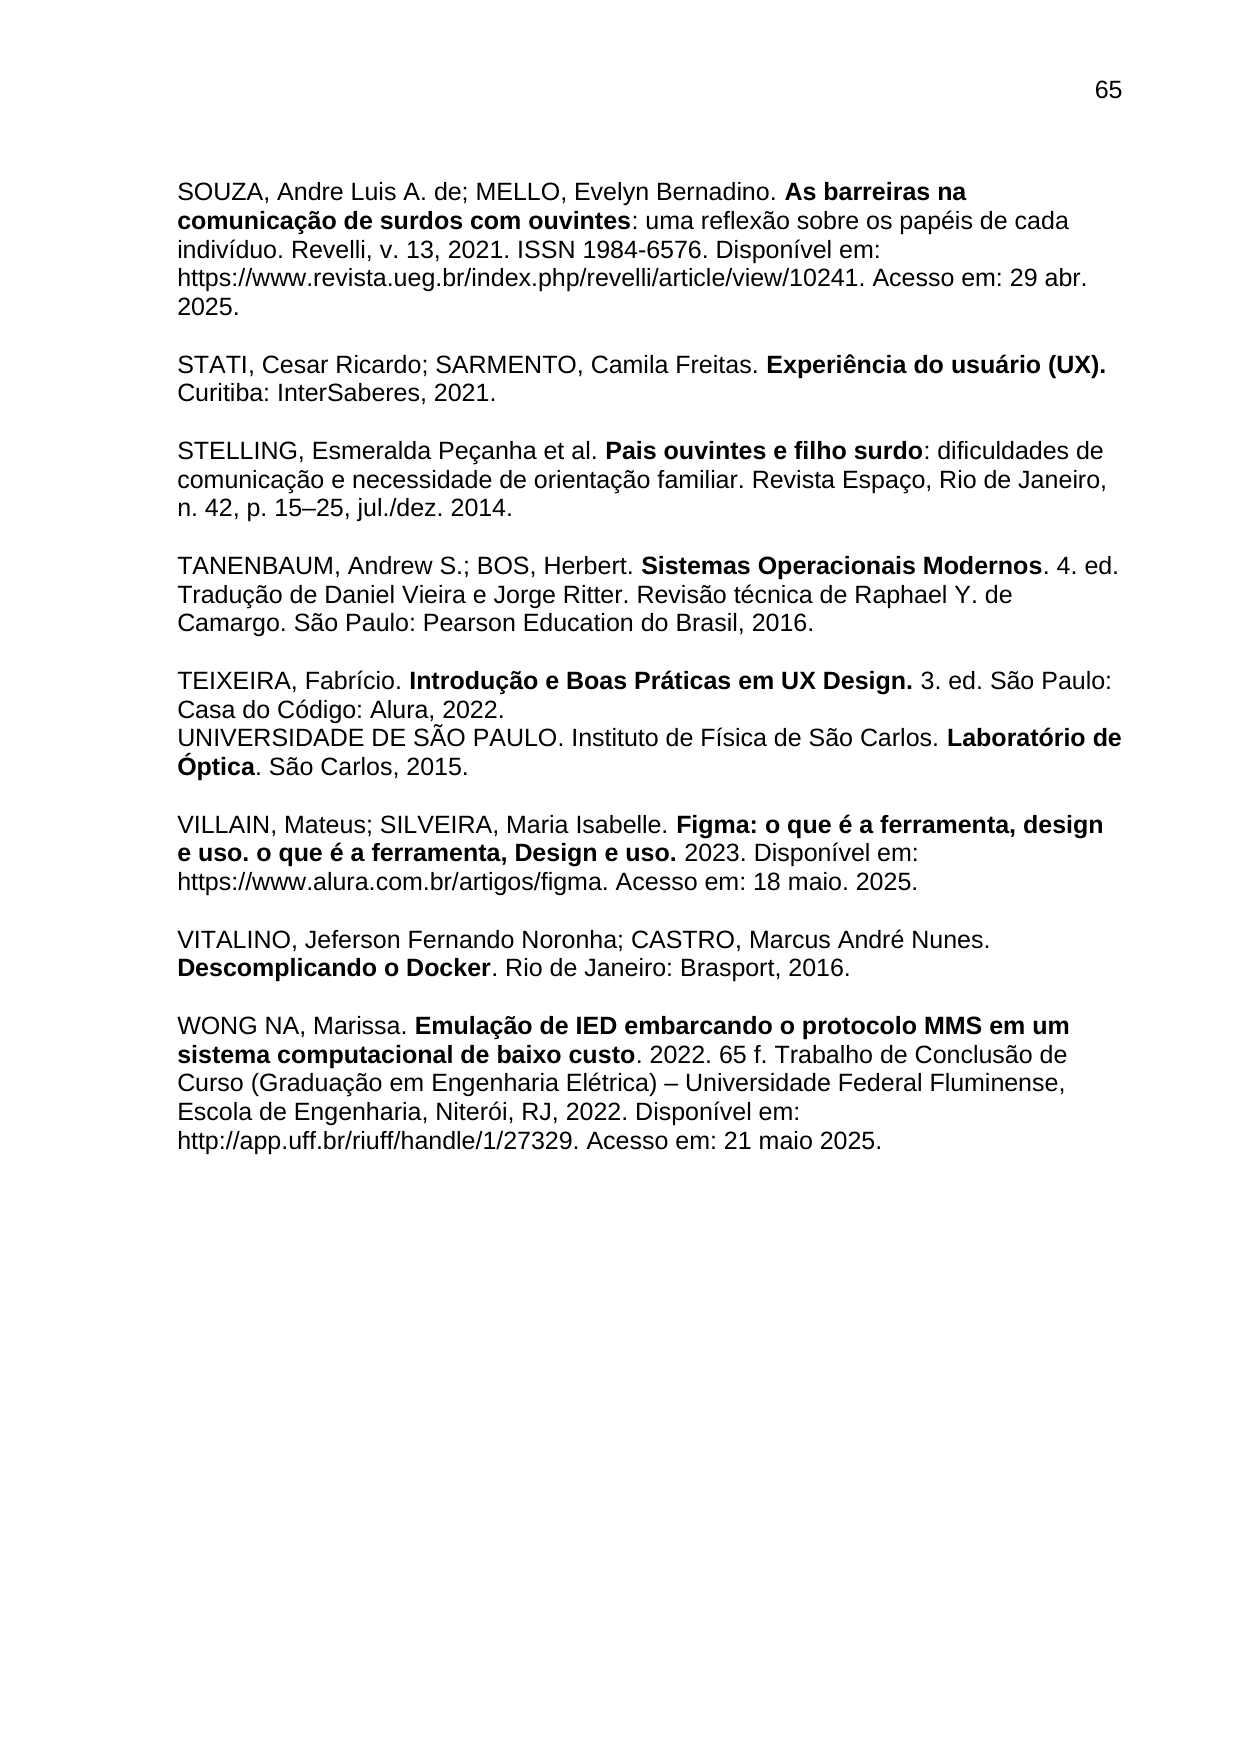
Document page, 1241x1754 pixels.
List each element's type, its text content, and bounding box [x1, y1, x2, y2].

text WONG NA, Marissa. Emulação de IED embarcando o protocolo MMS em um sistema computacional de baixo custo. 2022. 65 f. Trabalho de Conclusão de Curso (Graduação em Engenharia Elétrica) – Universidade Federal Fluminense, Escola de Engenharia, Niterói, RJ, 2022. Disponível em: http://app.uff.br/riuff/handle/1/27329. Acesso em: 21 maio 2025. [177, 1011, 1122, 1154]
text STELLING, Esmeralda Peçanha et al. Pais ouvintes e filho surdo: dificuldades de comunicação e necessidade de orientação familiar. Revista Espaço, Rio de Janeiro, n. 42, p. 15–25, jul./dez. 2014. [177, 436, 1122, 522]
text STATI, Cesar Ricardo; SARMENTO, Camila Freitas. Experiência do usuário (UX). Curitiba: InterSaberes, 2021. [177, 349, 1122, 407]
text UNIVERSIDADE DE SÃO PAULO. Instituto de Física de São Carlos. Laboratório de Óptica. São Carlos, 2015. [177, 723, 1122, 781]
text SOUZA, Andre Luis A. de; MELLO, Evelyn Bernadino. As barreiras na comunicação de surdos com ouvintes: uma reflexão sobre os papéis de cada indivíduo. Revelli, v. 13, 2021. ISSN 1984-6576. Disponível em: https://www.revista.ueg.br/index.php/revelli/article/view/10241. Acesso em: 29 abr. 2025. [177, 177, 1122, 321]
text VILLAIN, Mateus; SILVEIRA, Maria Isabelle. Figma: o que é a ferramenta, design e uso. o que é a ferramenta, Design e uso. 2023. Disponível em: https://www.alura.com.br/artigos/figma. Acesso em: 18 maio. 2025. [177, 809, 1122, 896]
text VITALINO, Jeferson Fernando Noronha; CASTRO, Marcus André Nunes. Descomplicando o Docker. Rio de Janeiro: Brasport, 2016. [177, 924, 1122, 982]
text TANENBAUM, Andrew S.; BOS, Herbert. Sistemas Operacionais Modernos. 4. ed. Tradução de Daniel Vieira e Jorge Ritter. Revisão técnica de Raphael Y. de Camargo. São Paulo: Pearson Education do Brasil, 2016. [177, 551, 1122, 637]
text TEIXEIRA, Fabrício. Introdução e Boas Práticas em UX Design. 3. ed. São Paulo: Casa do Código: Alura, 2022. [177, 666, 1122, 723]
